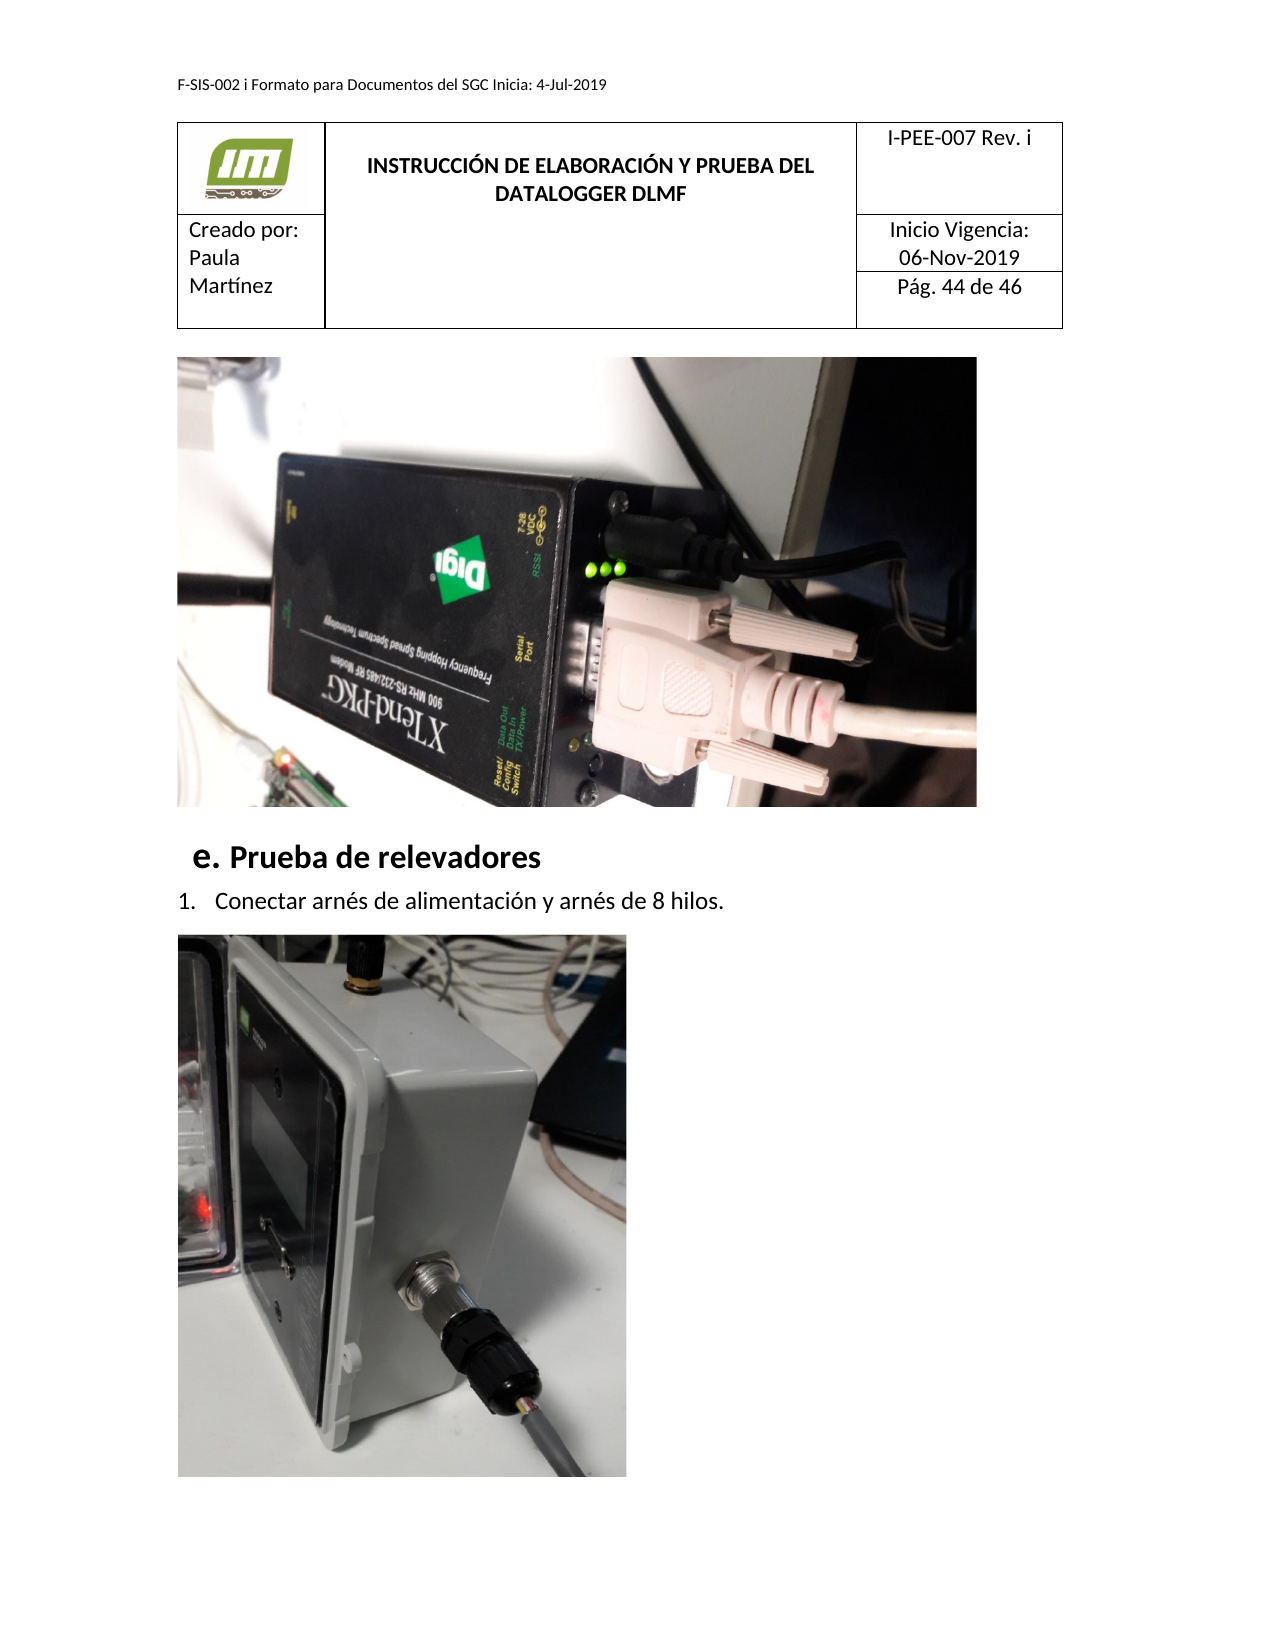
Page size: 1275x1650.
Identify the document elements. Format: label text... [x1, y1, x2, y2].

list Conectar arnés de alimentación y arnés de 8 hilos. [177, 885, 1098, 915]
picture [178, 936, 627, 1477]
picture [188, 123, 310, 214]
picture [177, 357, 977, 807]
list Prueba de relevadores [192, 832, 1098, 878]
